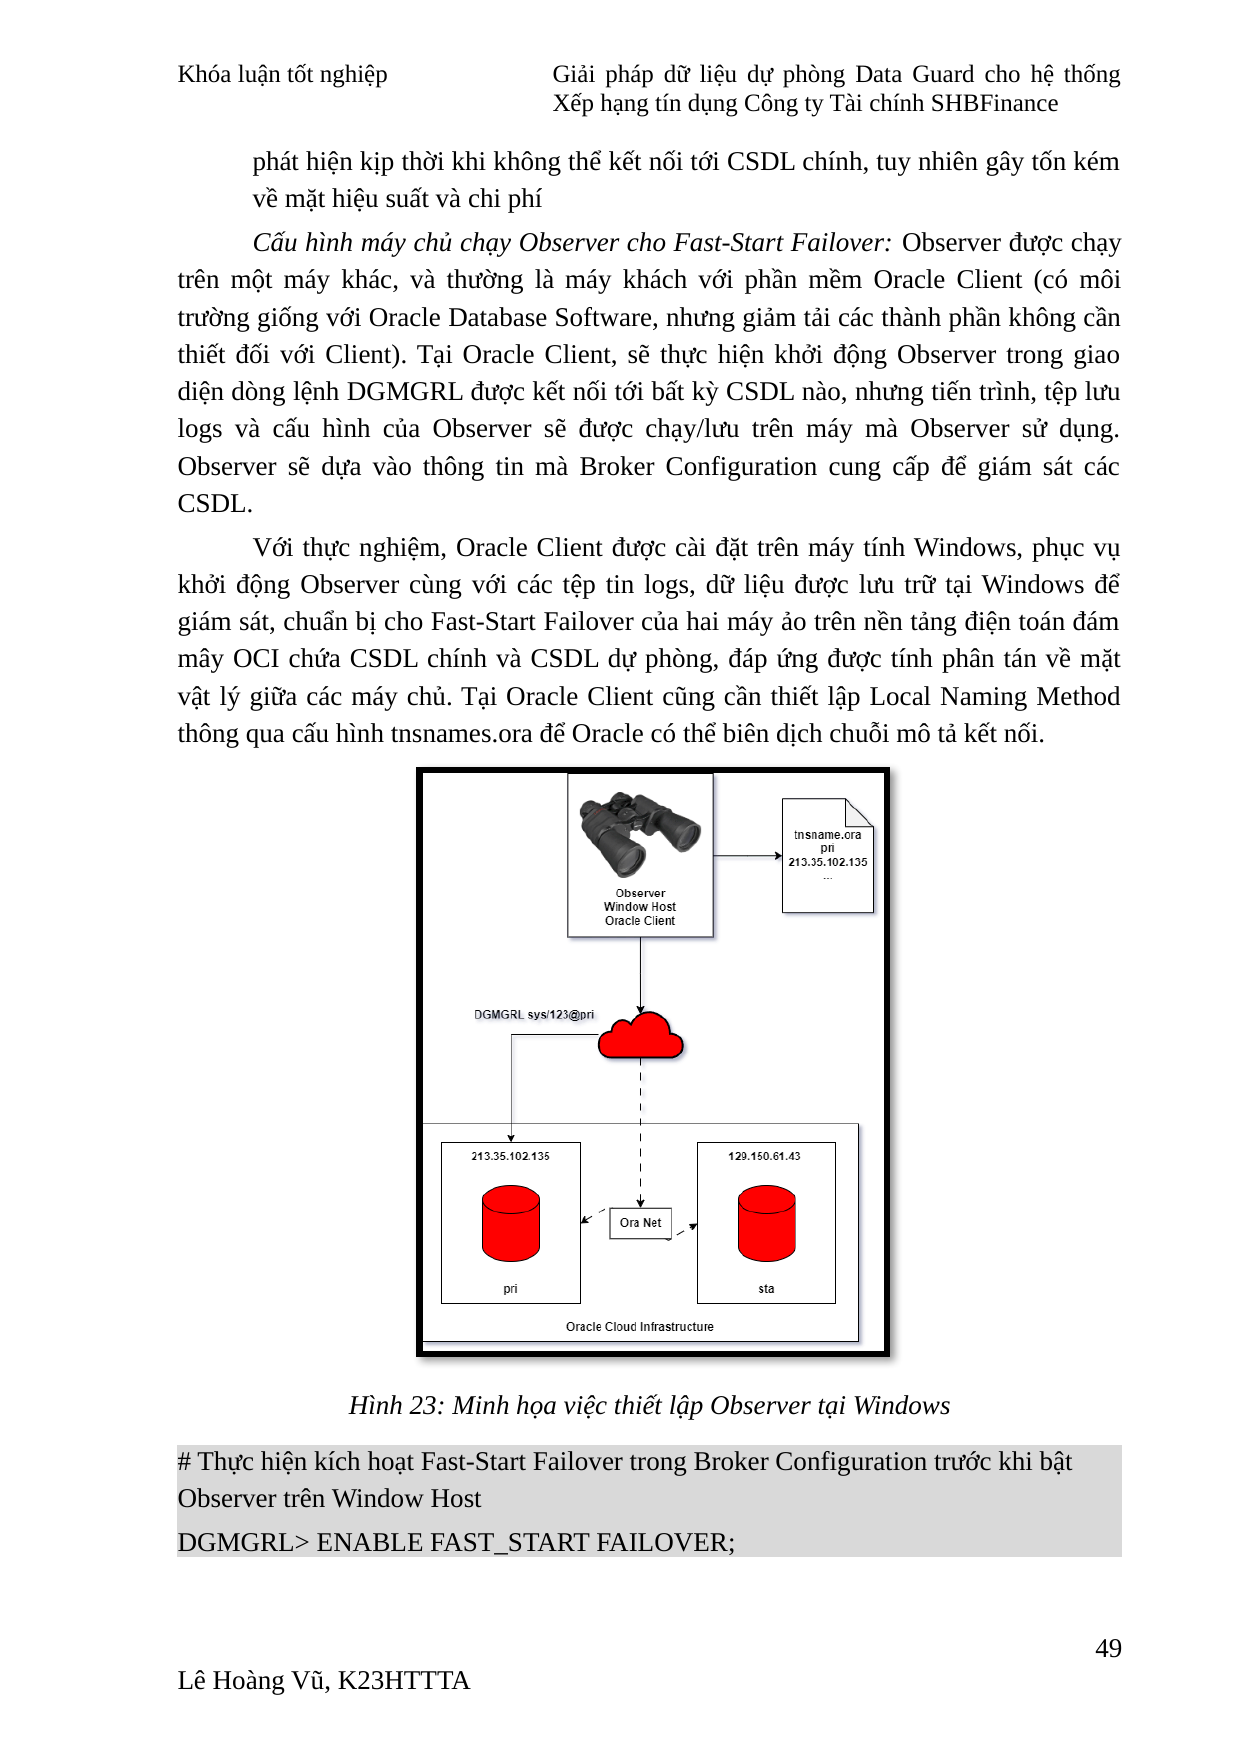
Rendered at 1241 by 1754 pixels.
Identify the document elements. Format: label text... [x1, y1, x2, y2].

text # Thực hiện kích hoạt Fast-Start Failover trong Broker Configuration trước khi bật Observer trên Window Host [177, 1445, 1122, 1513]
text DGMGRL> ENABLE FAST_START FAILOVER; [177, 1526, 1122, 1557]
text Với thực nghiệm, Oracle Client được cài đặt trên máy tính Windows, phục vụ khởi động Observer cùng với các tệp tin logs, dữ liệu được lưu trữ tại Windows để giám sát, chuẩn bị cho Fast-Start Failover của hai máy ảo trên nền tảng điện toán đám mây OCI chứa CSDL chính và CSDL dự phòng, đáp ứng được tính phân tán về mặt vật lý giữa các máy chủ. Tại Oracle Client cũng cần thiết lập Local Naming Method thông qua cấu hình tnsnames.ora để Oracle có thể biên dịch chuỗi mô tả kết nối. [177, 531, 1122, 748]
text Hình 23: Minh họa việc thiết lập Observer tại Windows [177, 1389, 1122, 1420]
picture [423, 773, 884, 1351]
text Cấu hình máy chủ chạy Observer cho Fast-Start Failover: Observer được chạy trên một máy khác, và thường là máy khách với phần mềm Oracle Client (có môi trường giống với Oracle Database Software, nhưng giảm tải các thành phần không cần thiết đối với Client). Tại Oracle Client, sẽ thực hiện khởi động Observer trong giao diện dòng lệnh DGMGRL được kết nối tới bất kỳ CSDL nào, nhưng tiến trình, tệp lưu logs và cấu hình của Observer sẽ được chạy/lưu trên máy mà Observer sử dụng. Observer sẽ dựa vào thông tin mà Broker Configuration cung cấp để giám sát các CSDL. [177, 226, 1122, 518]
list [215, 145, 1122, 214]
